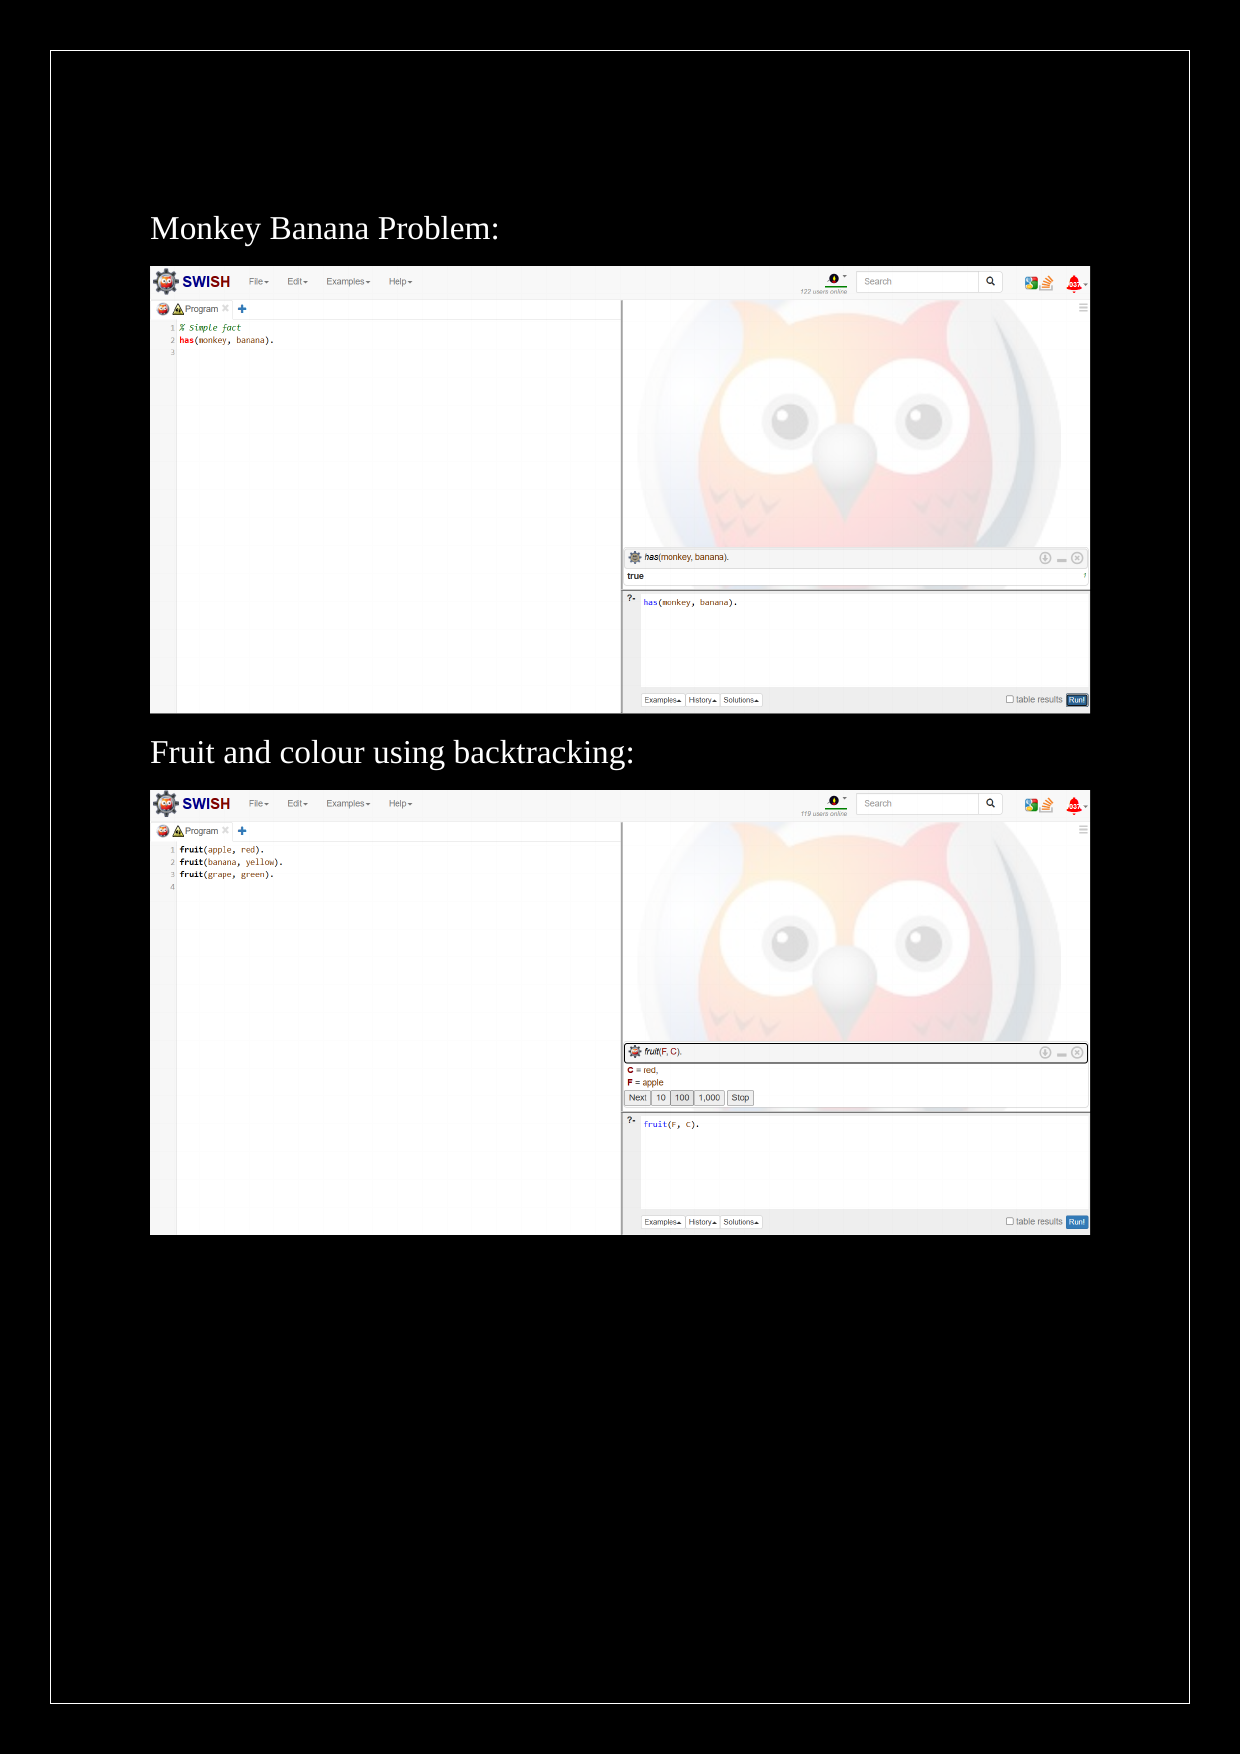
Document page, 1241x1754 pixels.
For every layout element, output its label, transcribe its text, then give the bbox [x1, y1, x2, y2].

text Fruit and colour using backtracking: [150, 732, 1090, 771]
text Monkey Banana Problem: [150, 208, 1090, 246]
picture [150, 266, 1091, 714]
picture [150, 790, 1091, 1235]
